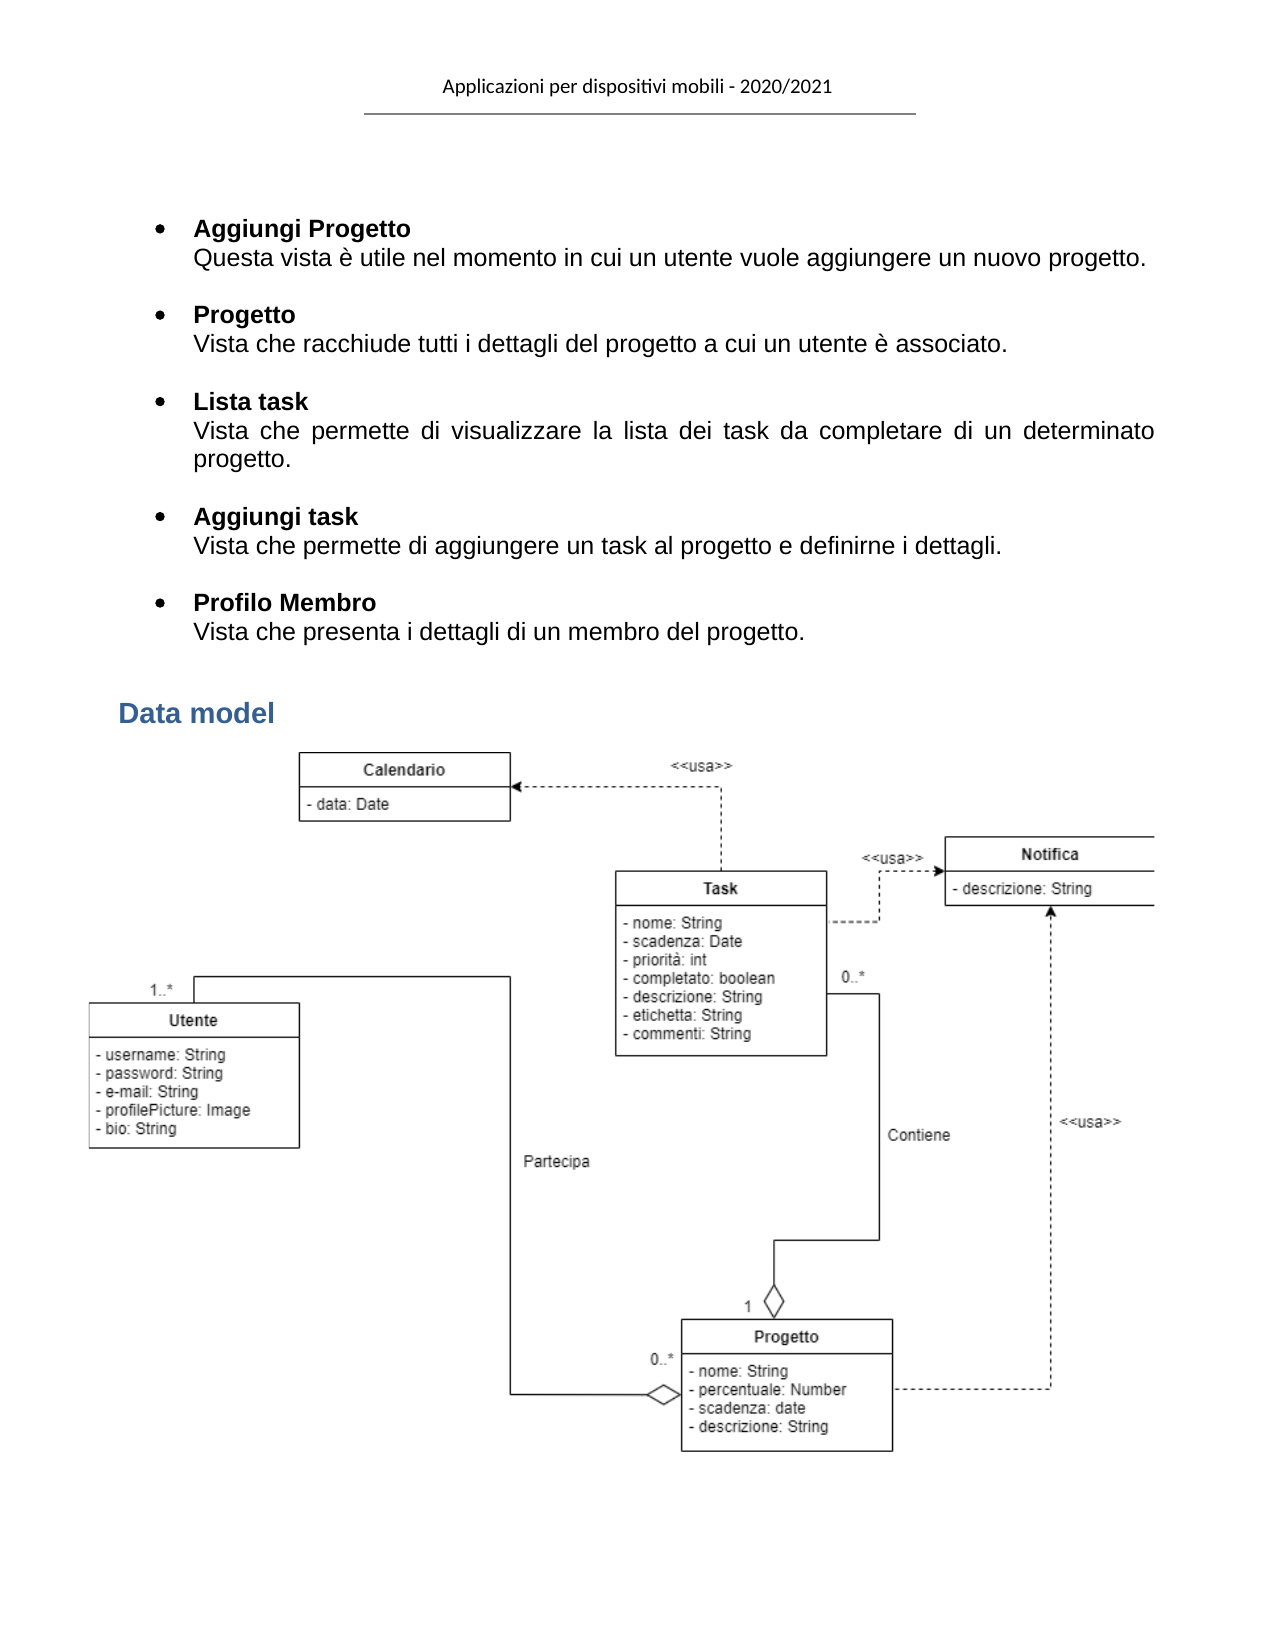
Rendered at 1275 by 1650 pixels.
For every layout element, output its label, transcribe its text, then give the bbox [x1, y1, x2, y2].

list Profilo Membro [156, 588, 1157, 617]
list Questa vista è utile nel momento in cui un utente vuole aggiungere un nuovo progetto. [193, 243, 1157, 272]
list Vista che permette di aggiungere un task al progetto e definirne i dettagli. [193, 531, 1157, 559]
list Vista che racchiude tutti i dettagli del progetto a cui un utente è associato. [193, 329, 1157, 358]
list Vista che presenta i dettagli di un membro del progetto. [193, 617, 1157, 646]
list Aggiungi task [156, 502, 1157, 531]
list Aggiungi Progetto [156, 214, 1157, 243]
list Lista task [156, 387, 1157, 416]
list Progetto [156, 301, 1157, 329]
picture [88, 752, 1153, 1452]
subtitle Data model [118, 696, 1157, 729]
list Vista che permette di visualizzare la lista dei task da completare di un determinato progetto. [193, 416, 1157, 473]
